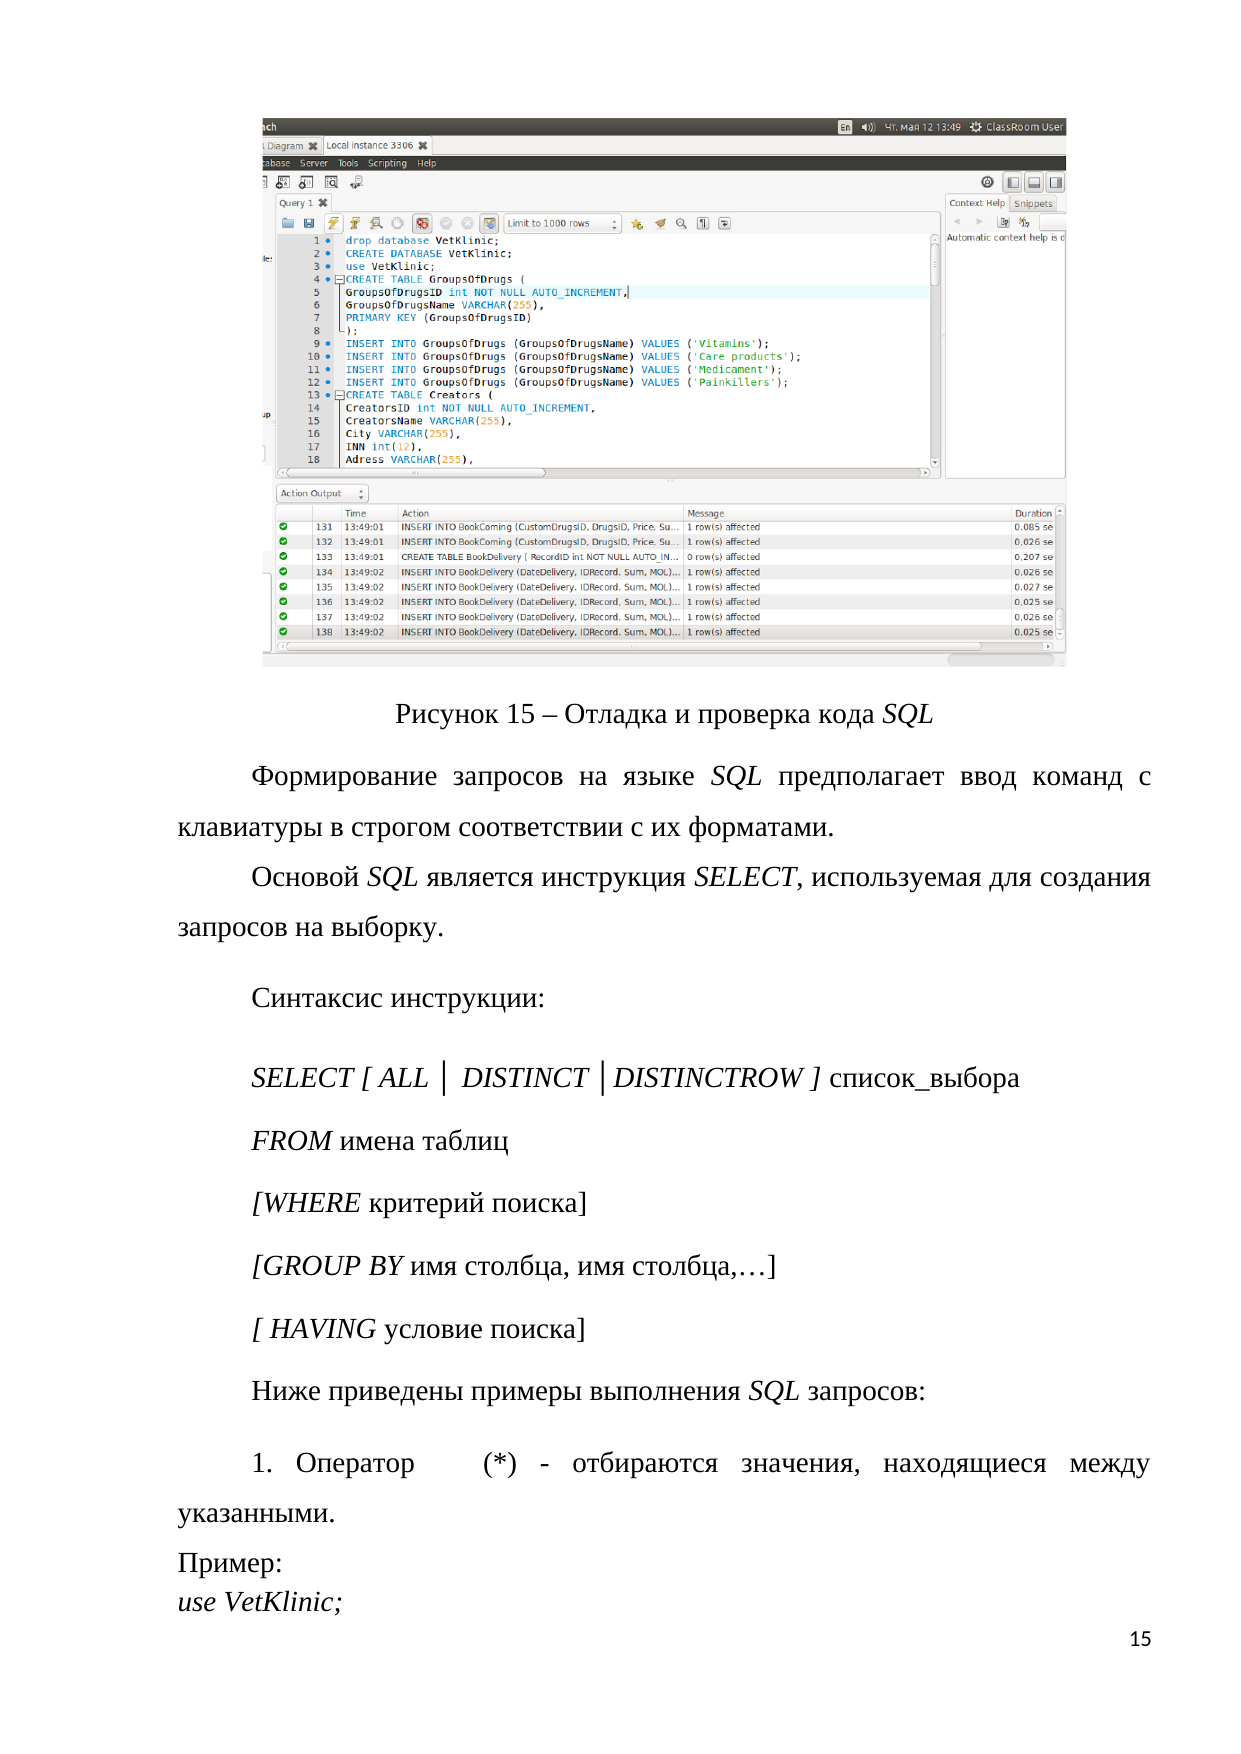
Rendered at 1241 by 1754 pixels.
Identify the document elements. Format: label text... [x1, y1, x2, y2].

text [GROUP BY имя столбца, имя столбца,…] [177, 1248, 1152, 1282]
text SELECT [ ALL │ DISTINCT │DISTINCTROW ] список_выбора [603, 1060, 1152, 1093]
text SELECT [ ALL │ DISTINCT │DISTINCTROW ] список_выбора [177, 1060, 442, 1093]
text Формирование запросов на языке SQL предполагает ввод команд с клавиатуры в строгом соответствии с их форматами. [177, 758, 1152, 842]
text Пример: use VetKlinic; [177, 1545, 1152, 1617]
text Рисунок 15 – Отладка и проверка кода SQL [177, 696, 1152, 729]
text [ HAVING условие поиска] [177, 1311, 1152, 1344]
text [WHERE критерий поиска] [177, 1185, 1152, 1219]
text 1. Оператор (*) - отбираются значения, находящиеся между указанными. [177, 1445, 1152, 1528]
text Ниже приведены примеры выполнения SQL запросов: [177, 1373, 1152, 1407]
text Синтаксис инструкции: [177, 981, 1152, 1014]
text FROM имена таблиц [177, 1123, 1152, 1156]
picture [262, 118, 1067, 667]
text Основой SQL является инструкция SELECT, используемая для создания запросов на выборку. [177, 859, 1152, 943]
text SELECT [ ALL │ DISTINCT │DISTINCTROW ] список_выбора [444, 1060, 601, 1093]
